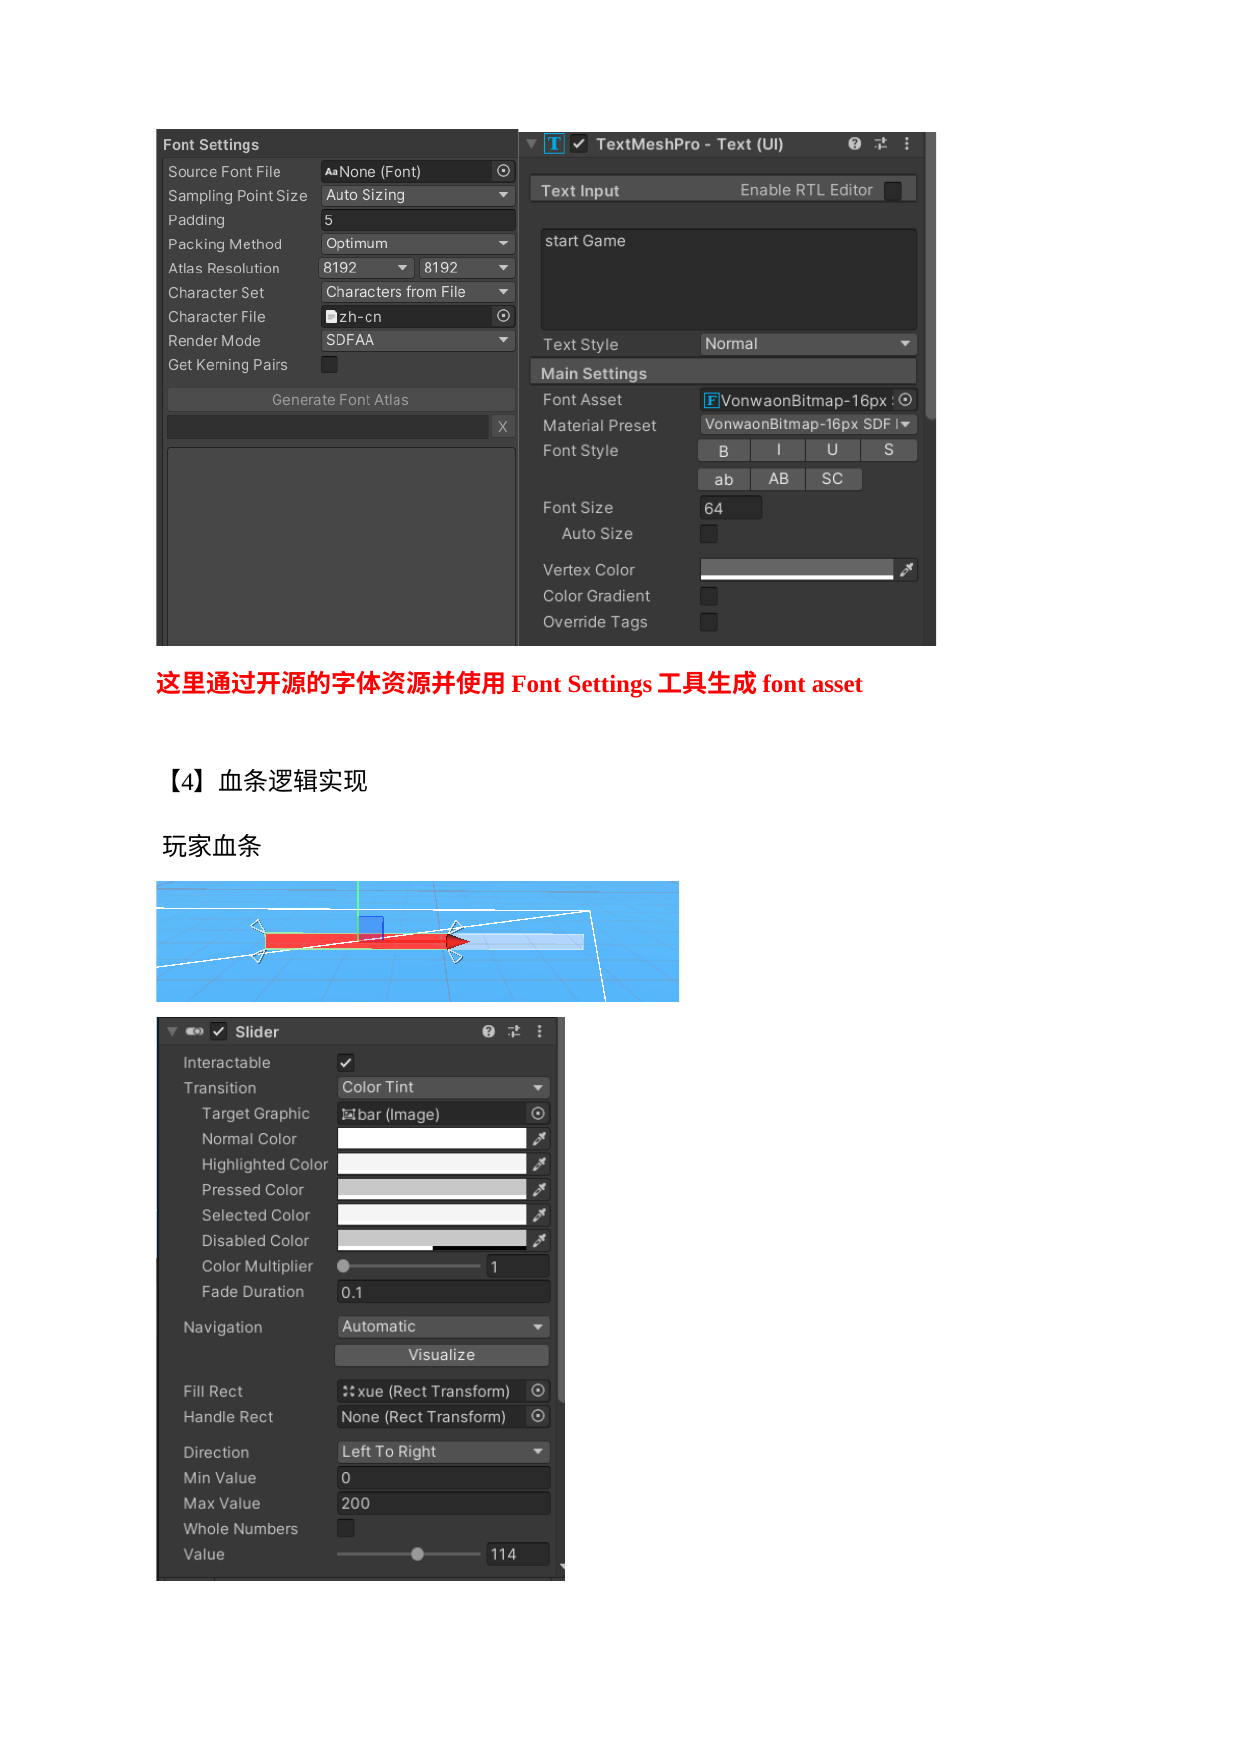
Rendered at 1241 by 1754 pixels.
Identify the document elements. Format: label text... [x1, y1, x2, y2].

picture [156, 1017, 565, 1581]
text 【4】血条逻辑实现 [112, 747, 1122, 812]
text 玩家血条 [112, 812, 1122, 877]
picture [156, 129, 937, 646]
picture [156, 881, 680, 1002]
text 这里通过开源的字体资源并使用Font Settings工具生成font asset [112, 649, 1122, 714]
